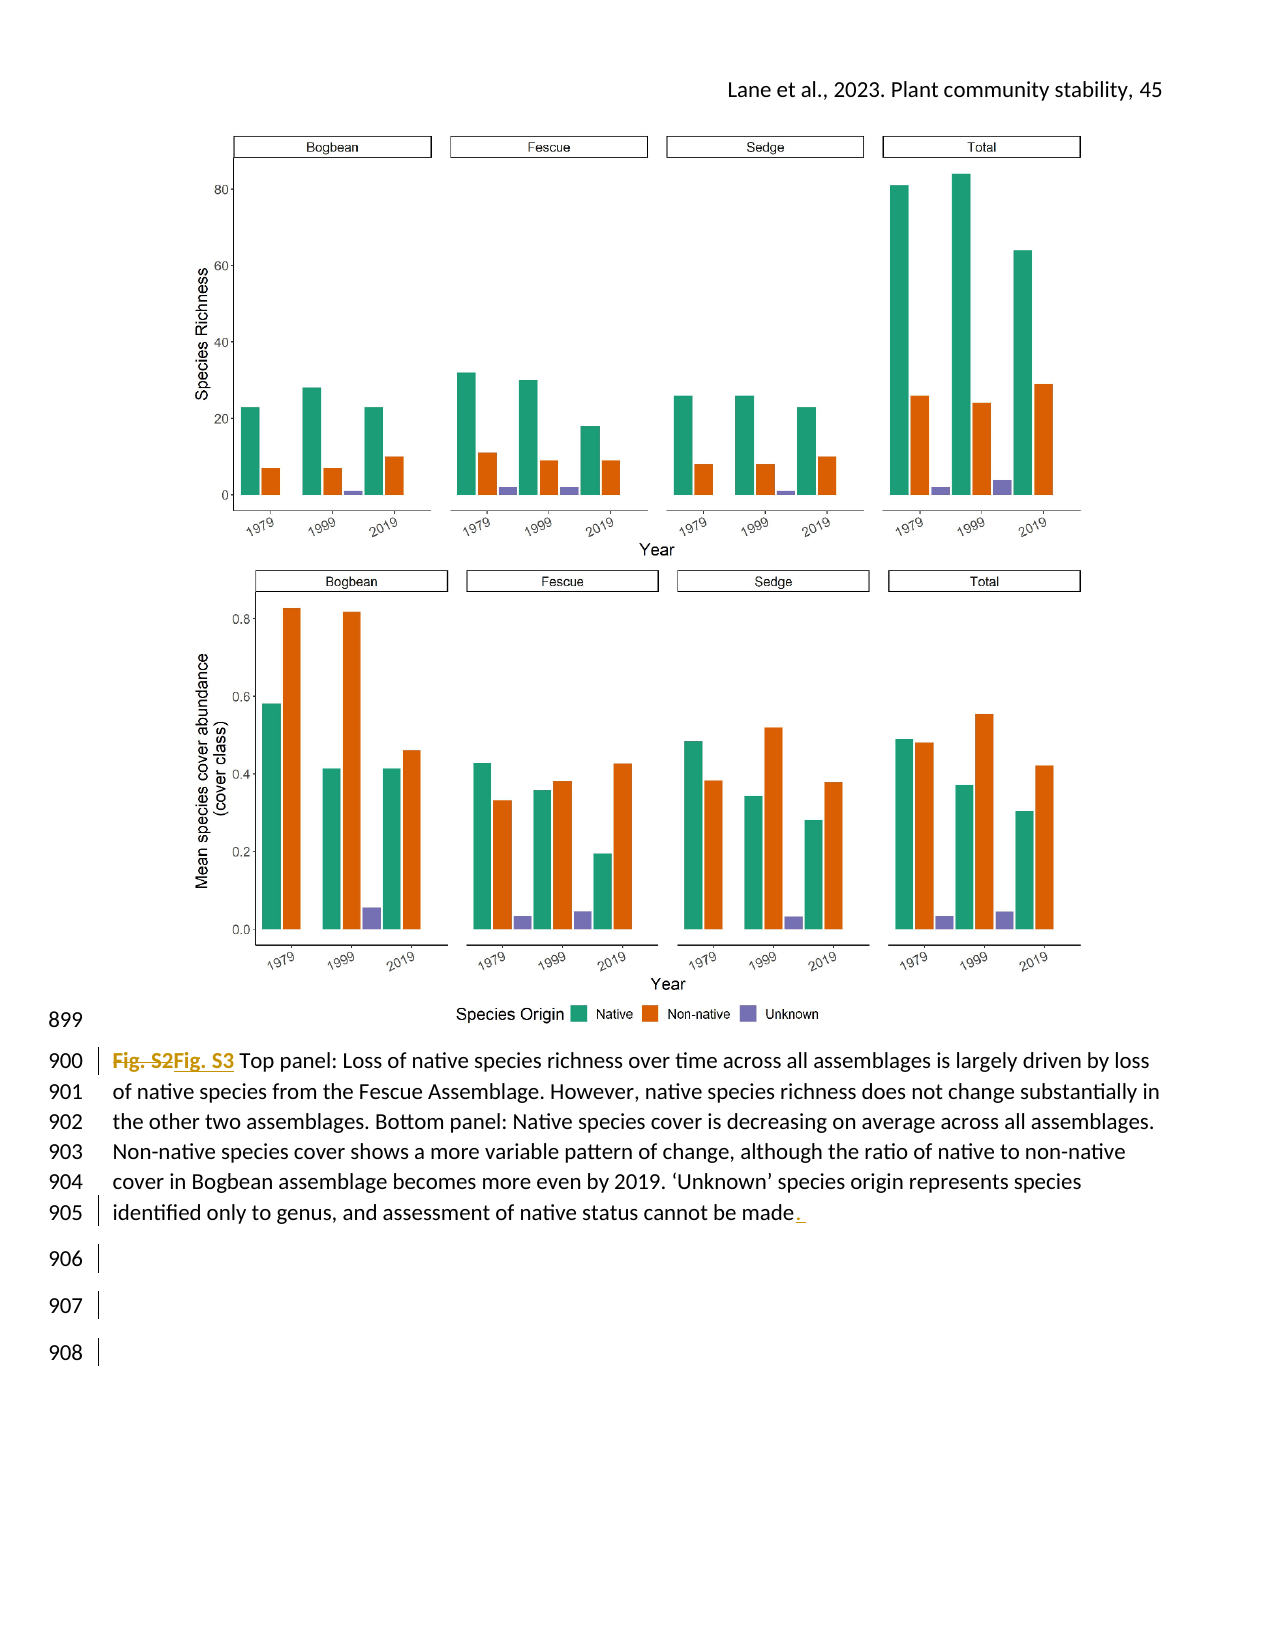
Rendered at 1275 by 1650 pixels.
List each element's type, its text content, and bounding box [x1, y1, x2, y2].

picture [189, 131, 1086, 1028]
text Top panel: Loss of native species richness over time across all assemblages is largely driven by loss of native species from the Fescue Assemblage. However, native species richness does not change substantially in the other two assemblages. Bottom panel: Native species cover is decreasing on average across all assemblages. Non-native species cover shows a more variable pattern of change, although the ratio of native to non-native cover in Bogbean assemblage becomes more even by 2019. ‘Unknown’ species origin represents species identified only to genus, and assessment of native status cannot be made [112, 1047, 1162, 1226]
